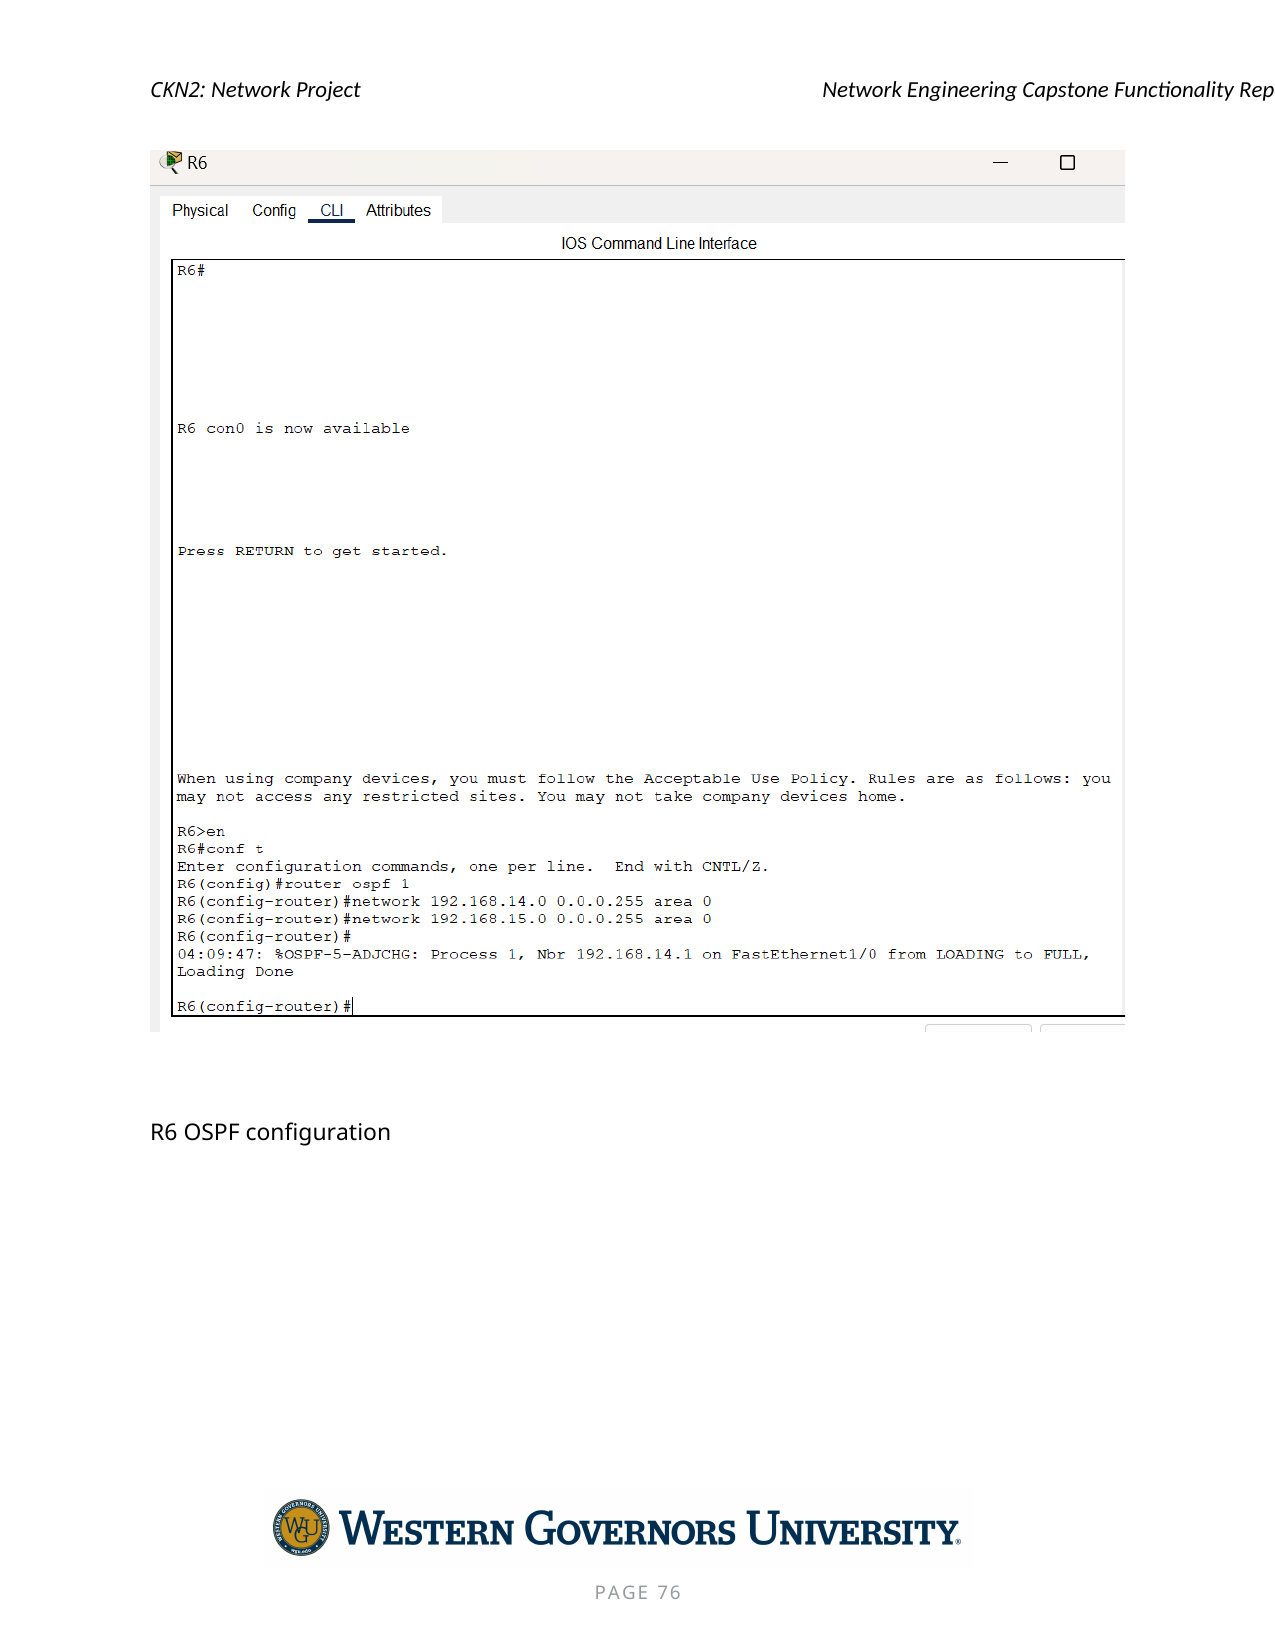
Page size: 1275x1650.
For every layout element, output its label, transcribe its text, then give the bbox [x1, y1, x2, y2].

picture [263, 1488, 974, 1567]
picture [150, 150, 1125, 1032]
text R6 OSPF configuration [150, 1116, 1125, 1147]
